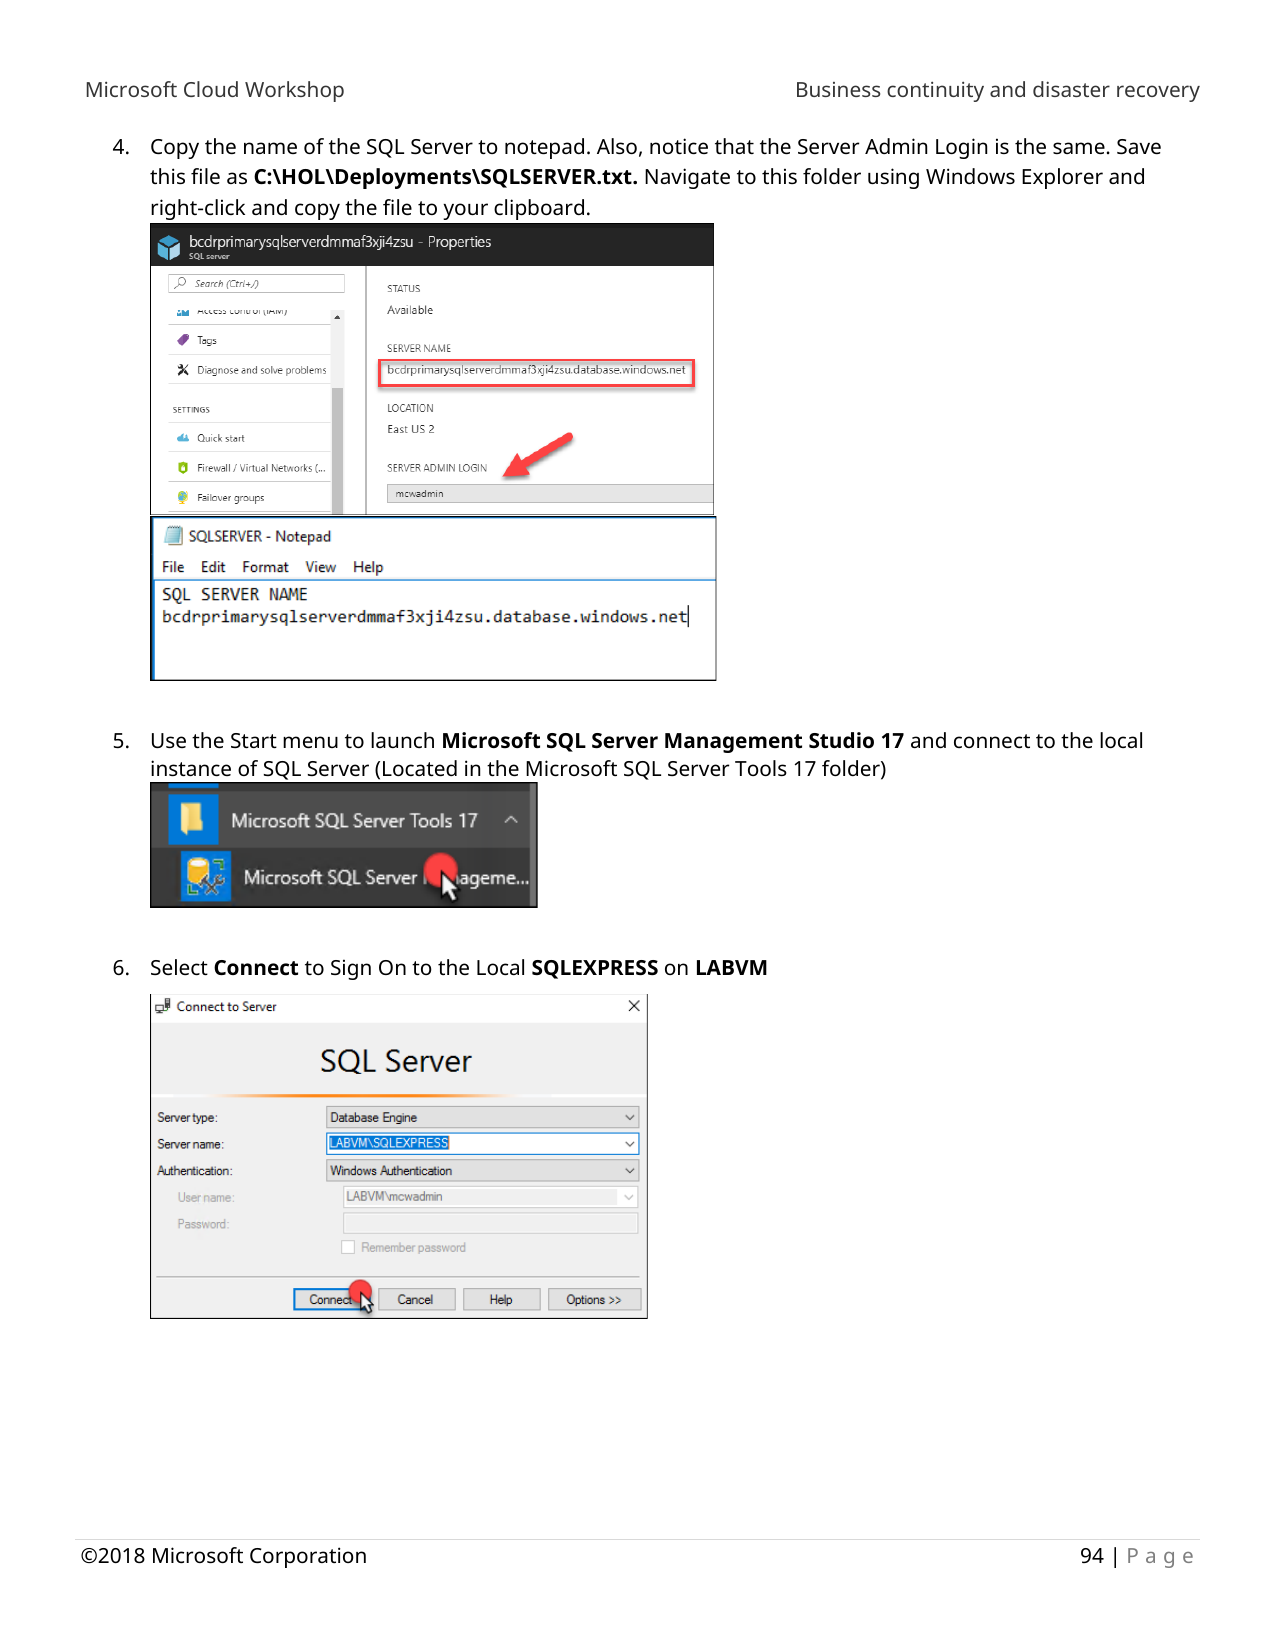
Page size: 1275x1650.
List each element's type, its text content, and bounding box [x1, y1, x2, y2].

list Use the Start menu to launch Microsoft SQL Server Management Studio 17 and connect to the local instance of SQL Server (Located in the Microsoft SQL Server Tools 17 folder) [112, 726, 1200, 783]
list Copy the name of the SQL Server to notepad. Also, notice that the Server Admin Login is the same. Save this file as C:\HOL\Deployments\SQLSERVER.txt. Navigate to this folder using Windows Explorer and right-click and copy the file to your clipboard. [112, 132, 1200, 222]
picture [150, 782, 538, 908]
picture [150, 516, 717, 681]
list Select Connect to Sign On to the Local SQLEXPRESS on LABVM [112, 953, 1200, 982]
picture [150, 223, 714, 515]
picture [150, 994, 648, 1319]
